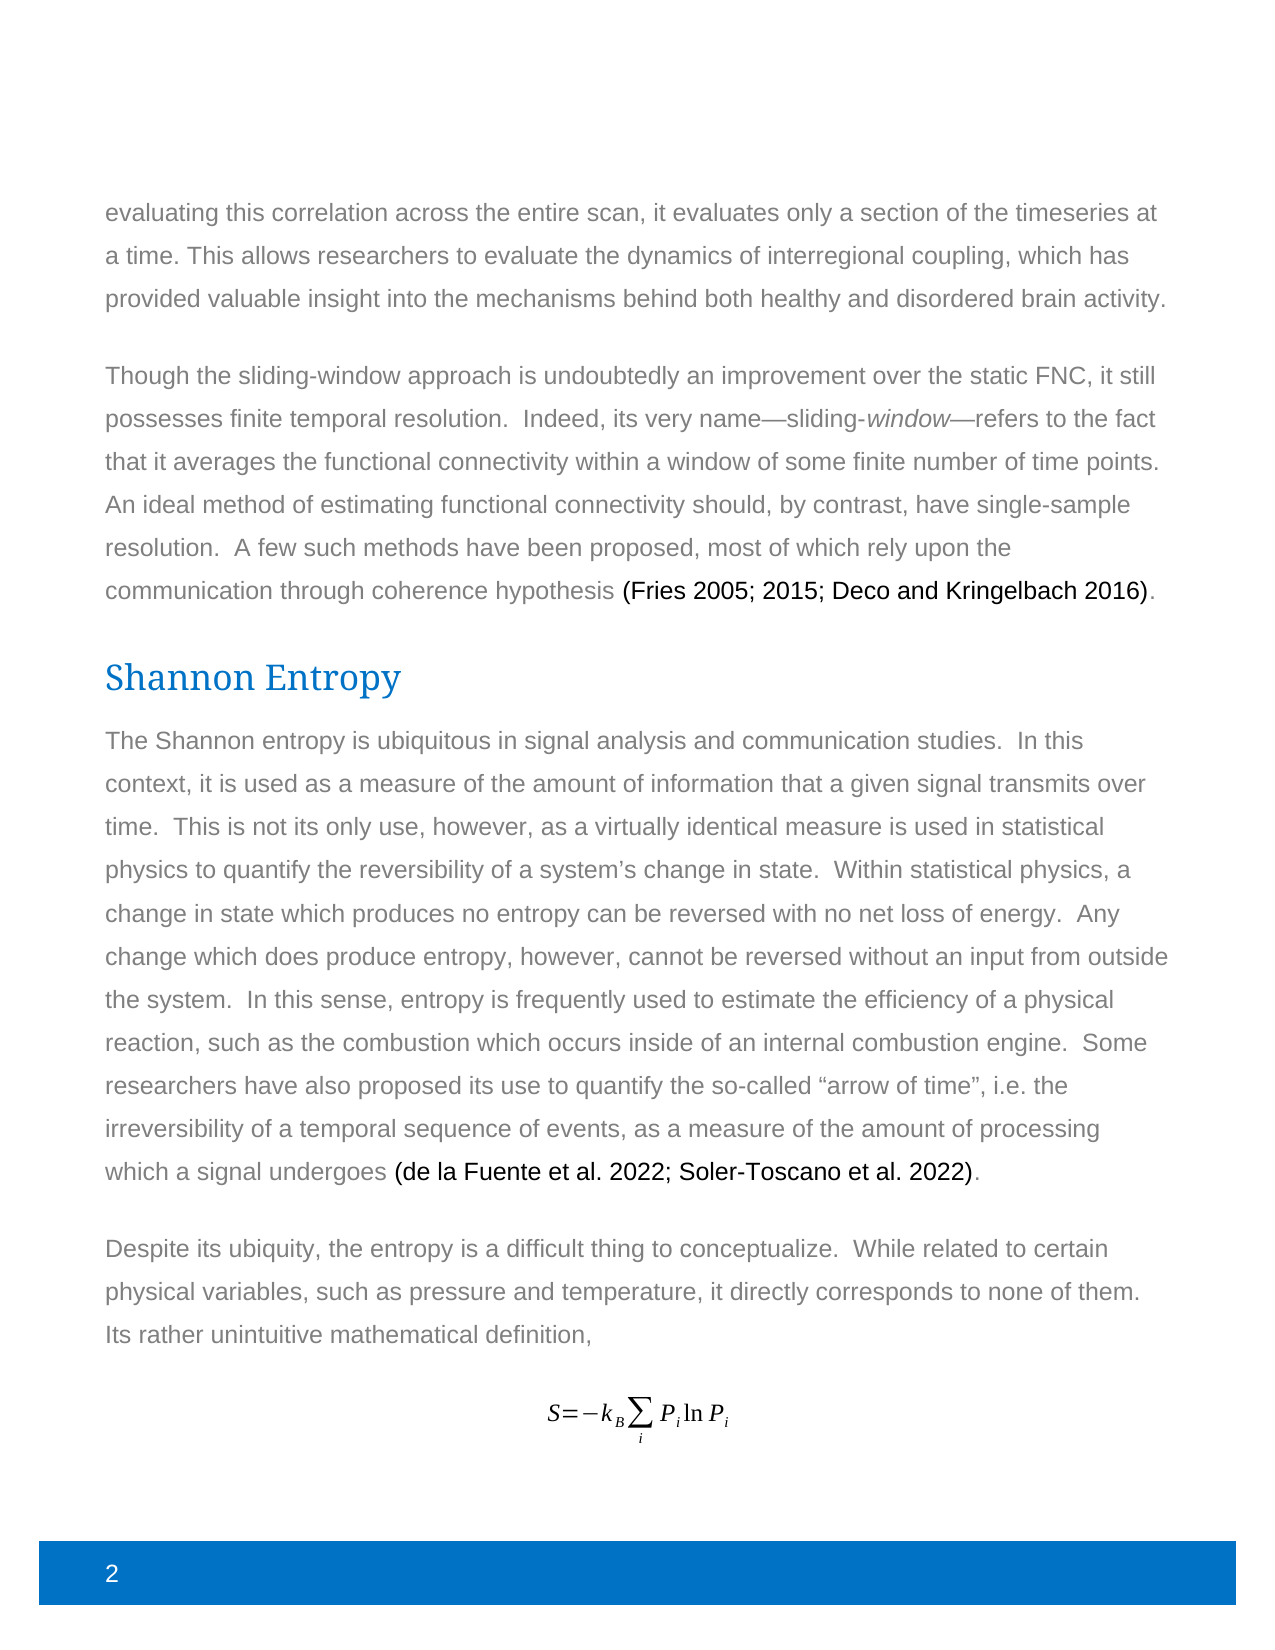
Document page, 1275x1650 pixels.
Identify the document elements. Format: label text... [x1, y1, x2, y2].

text The Shannon entropy is ubiquitous in signal analysis and communication studies. In this context, it is used as a measure of the amount of information that a given signal transmits over time. This is not its only use, however, as a virtually identical measure is used in statistical physics to quantify the reversibility of a system’s change in state. Within statistical physics, a change in state which produces no entropy can be reversed with no net loss of energy. Any change which does produce entropy, however, cannot be reversed without an input from outside the system. In this sense, entropy is frequently used to estimate the efficiency of a physical reaction, such as the combustion which occurs inside of an internal combustion engine. Some researchers have also proposed its use to quantify the so-called “arrow of time”, i.e. the irreversibility of a temporal sequence of events, as a measure of the amount of processing which a signal undergoes . [105, 726, 1170, 1186]
subtitle Shannon Entropy [105, 653, 1170, 701]
text Despite its ubiquity, the entropy is a difficult thing to conceptualize. While related to certain physical variables, such as pressure and temperature, it directly corresponds to none of them. Its rather unintuitive mathematical definition, [105, 1234, 1170, 1349]
text Though the sliding-window approach is undoubtedly an improvement over the static FNC, it still possesses finite temporal resolution. Indeed, its very name—sliding-window—refers to the fact that it averages the functional connectivity within a window of some finite number of time points. An ideal method of estimating functional connectivity should, by contrast, have single-sample resolution. A few such methods have been proposed, most of which rely upon the communication through coherence hypothesis . [105, 361, 1170, 605]
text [105, 198, 1170, 313]
